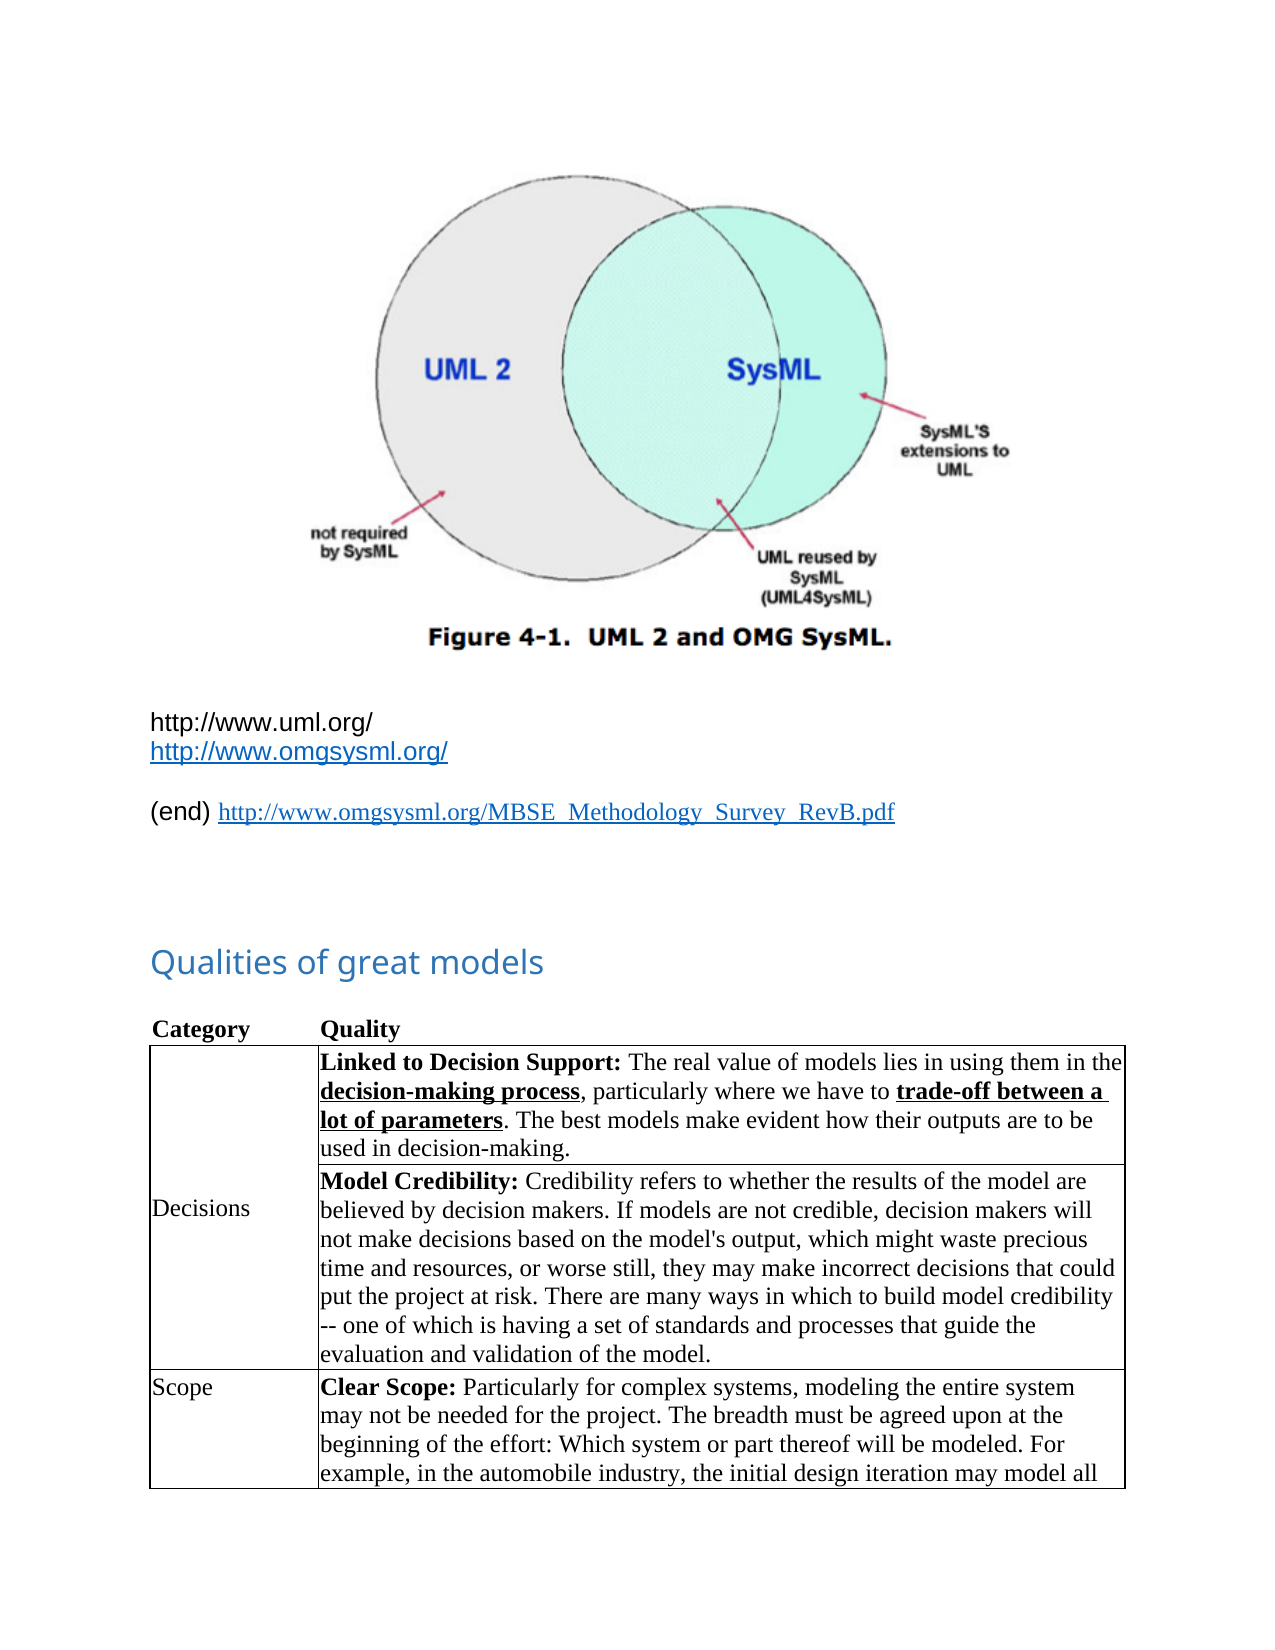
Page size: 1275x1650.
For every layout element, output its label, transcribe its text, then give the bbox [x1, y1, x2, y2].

table_cell Decisions [151, 1046, 318, 1369]
table_cell Model Credibility: Credibility refers to whether the results of the model are believed by decision makers. If models are not credible, decision makers will not make decisions based on the model's output, which might waste precious time and resources, or worse still, they may make incorrect decisions that could put the project at risk. There are many ways in which to build model credibility -- one of which is having a set of standards and processes that guide the evaluation and validation of the model. [319, 1165, 1124, 1369]
table_header Quality [318, 1013, 1125, 1044]
text (end) http://www.omgsysml.org/MBSE_Methodology_Survey_RevB.pdf [150, 796, 1125, 826]
table_cell Scope [151, 1370, 318, 1488]
text http://www.uml.org/ [150, 707, 1125, 736]
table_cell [319, 1370, 1124, 1488]
table_header Category [150, 1013, 318, 1044]
subtitle Qualities of great models [150, 938, 1125, 984]
picture [150, 150, 1125, 678]
text http://www.omgsysml.org/ [150, 736, 1125, 766]
table_cell Linked to Decision Support: The real value of models lies in using them in the decision-making process, particularly where we have to trade-off between a lot of parameters. The best models make evident how their outputs are to be used in decision-making. [319, 1046, 1124, 1164]
